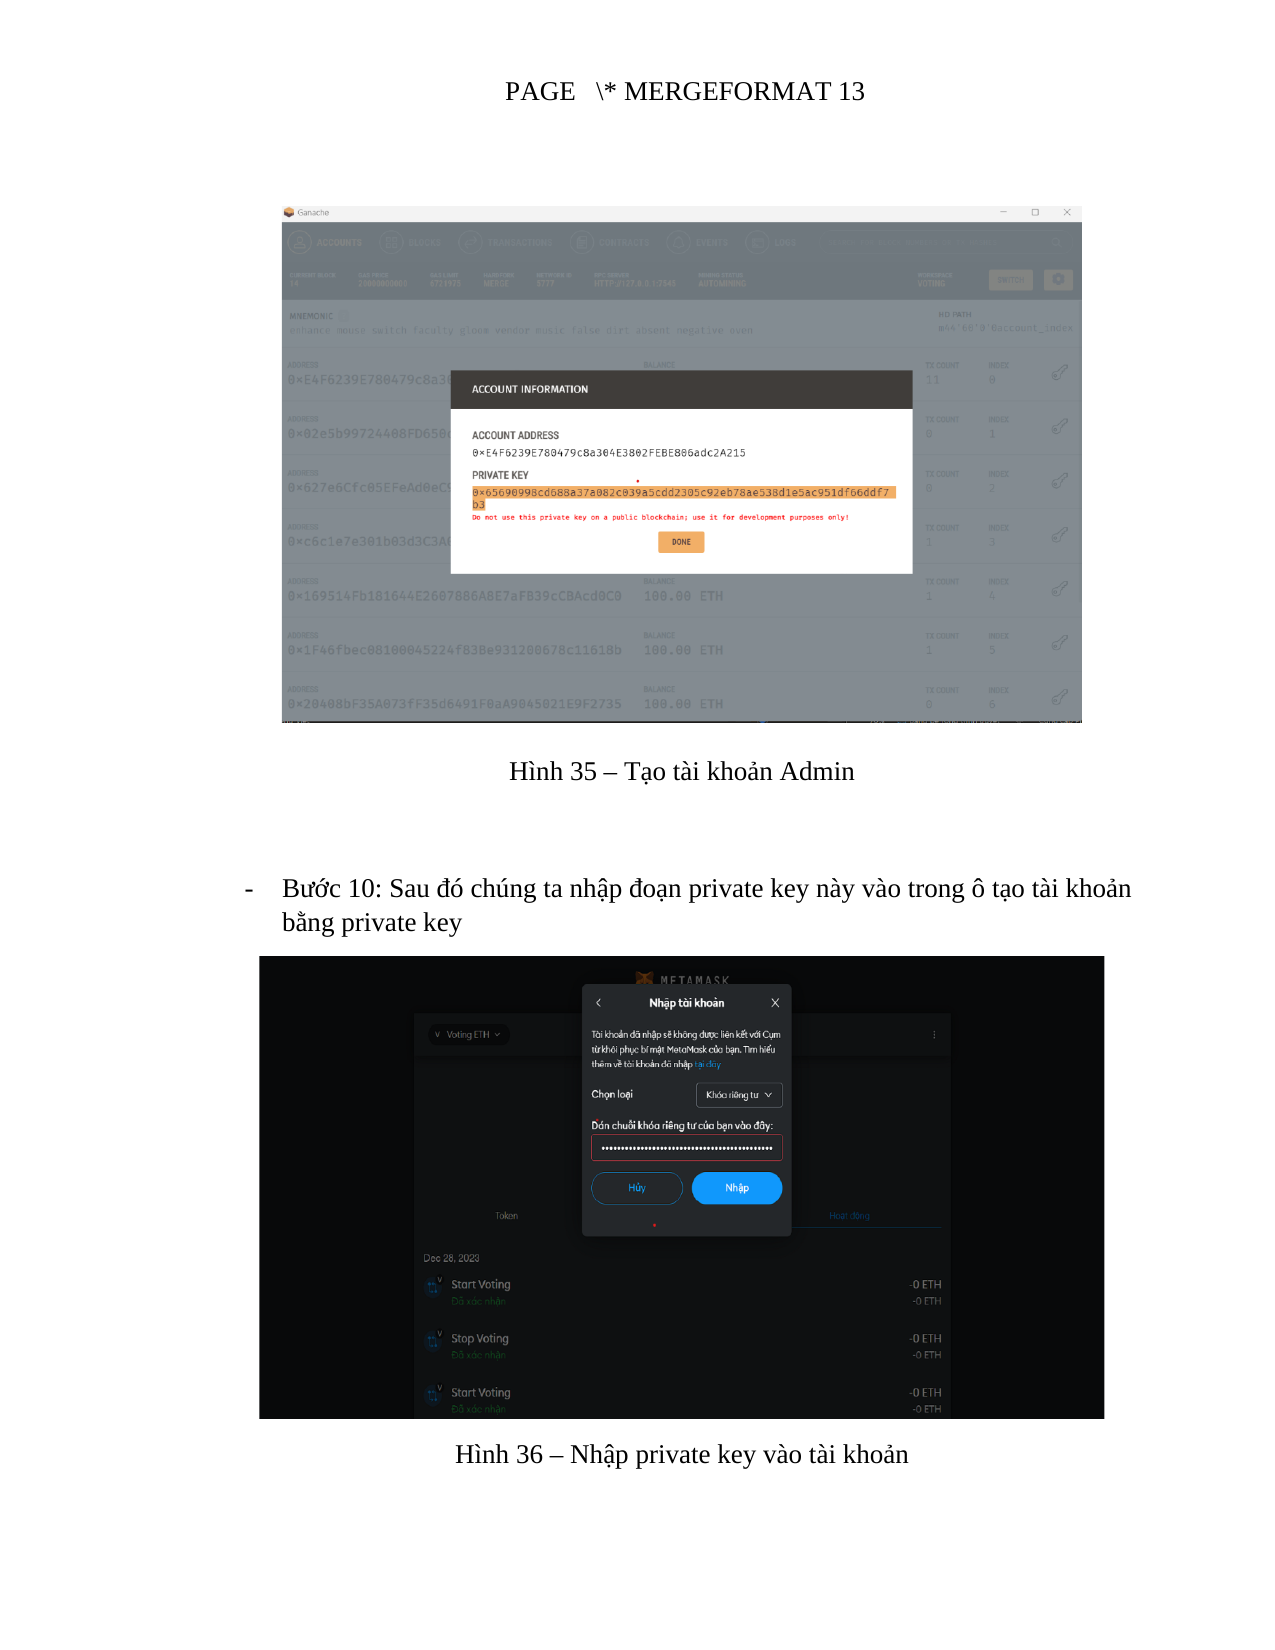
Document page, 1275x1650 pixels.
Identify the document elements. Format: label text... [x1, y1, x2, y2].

picture [259, 956, 1105, 1419]
list Bước 10: Sau đó chúng ta nhập đoạn private key này vào trong ô tạo tài khoản bằng private key [244, 872, 1157, 937]
picture [281, 206, 1082, 723]
